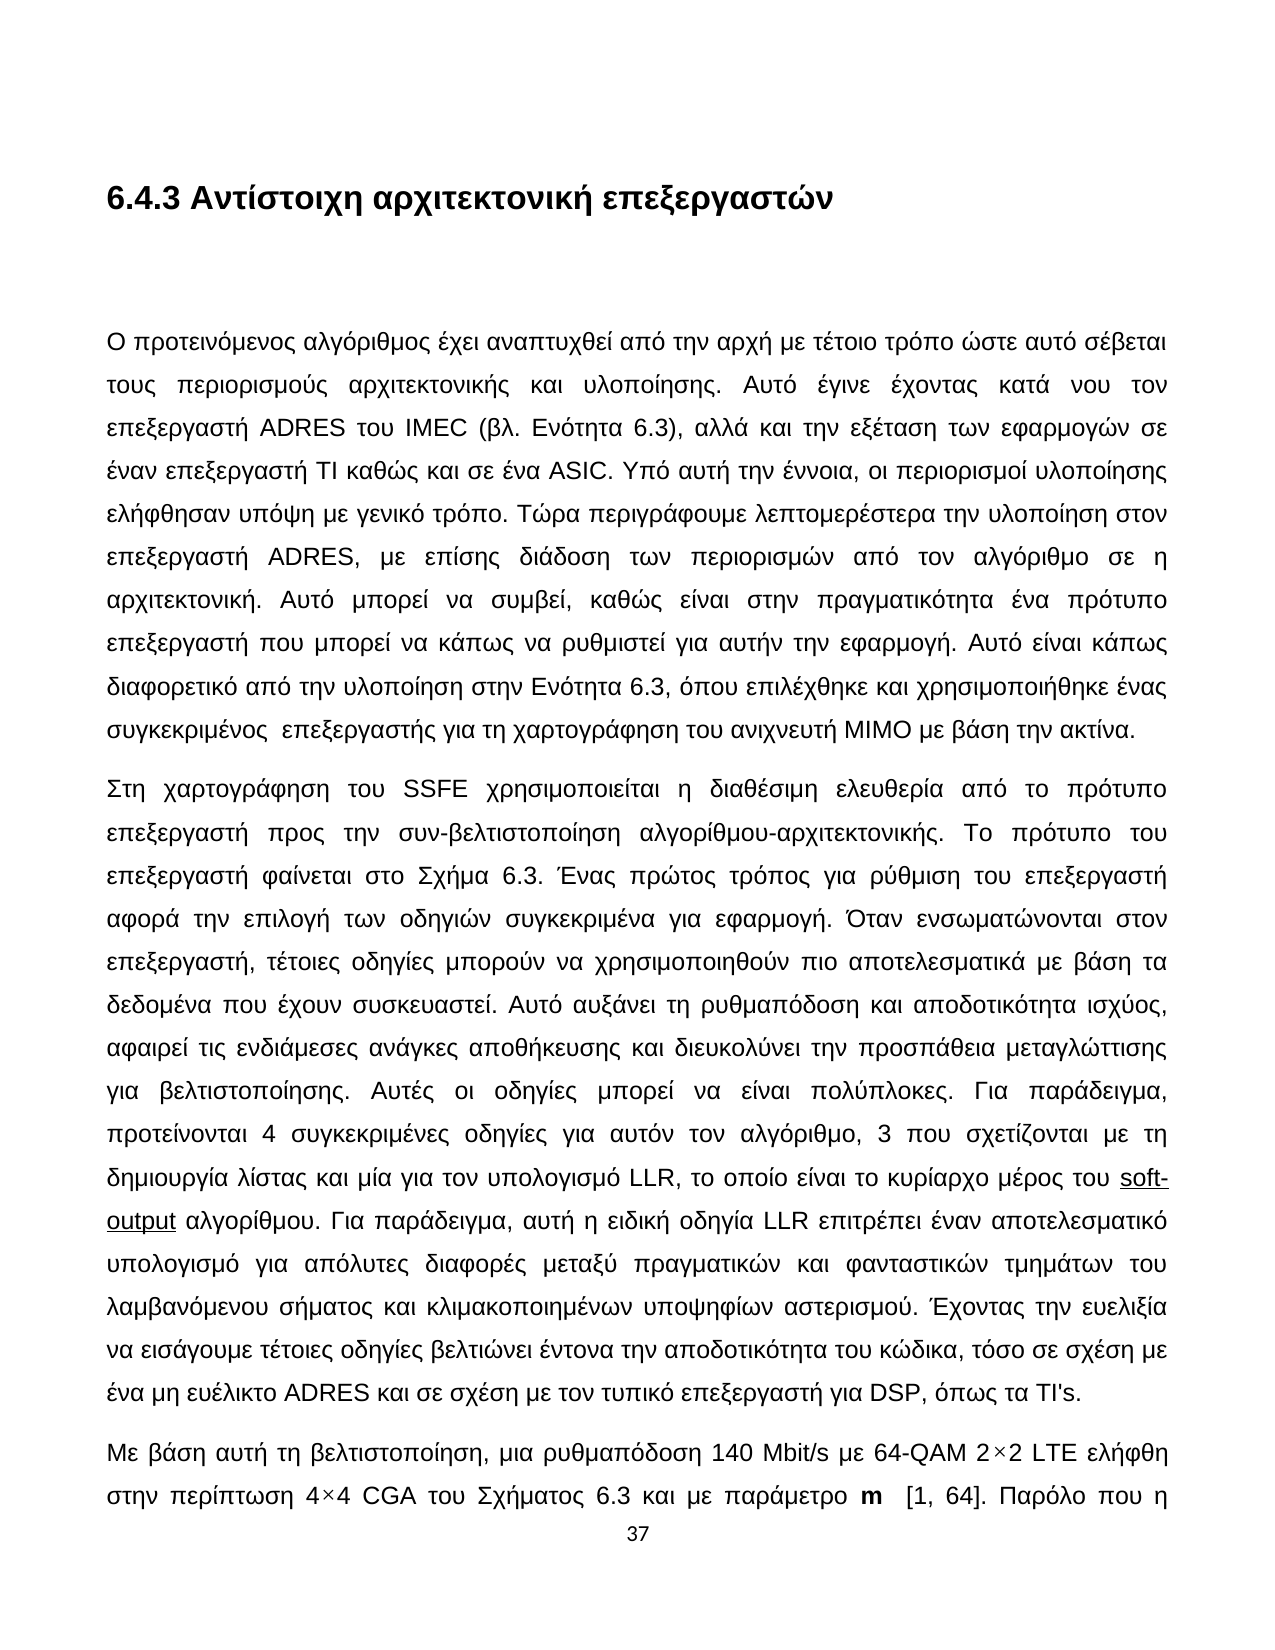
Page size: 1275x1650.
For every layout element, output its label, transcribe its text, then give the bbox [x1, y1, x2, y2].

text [106, 1438, 1169, 1510]
text Στη χαρτογράφηση του SSFE χρησιμοποιείται η διαθέσιμη ελευθερία από το πρότυπο επεξεργαστή προς την συν-βελτιστοποίηση αλγορίθμου-αρχιτεκτονικής. Το πρότυπο του επεξεργαστή φαίνεται στο Σχήμα 6.3. Ένας πρώτος τρόπος για ρύθμιση του επεξεργαστή αφορά την επιλογή των οδηγιών συγκεκριμένα για εφαρμογή. Όταν ενσωματώνονται στον επεξεργαστή, τέτοιες οδηγίες μπορούν να χρησιμοποιηθούν πιο αποτελεσματικά με βάση τα δεδομένα που έχουν συσκευαστεί. Αυτό αυξάνει τη ρυθμαπόδοση και αποδοτικότητα ισχύος, αφαιρεί τις ενδιάμεσες ανάγκες αποθήκευσης και διευκολύνει την προσπάθεια μεταγλώττισης για βελτιστοποίησης. Αυτές οι οδηγίες μπορεί να είναι πολύπλοκες. Για παράδειγμα, προτείνονται 4 συγκεκριμένες οδηγίες για αυτόν τον αλγόριθμο, 3 που σχετίζονται με τη δημιουργία λίστας και μία για τον υπολογισμό LLR, το οποίο είναι το κυρίαρχο μέρος του soft-output αλγορίθμου. Για παράδειγμα, αυτή η ειδική οδηγία LLR επιτρέπει έναν αποτελεσματικό υπολογισμό για απόλυτες διαφορές μεταξύ πραγματικών και φανταστικών τμημάτων του λαμβανόμενου σήματος και κλιμακοποιημένων υποψηφίων αστερισμού. Έχοντας την ευελιξία να εισάγουμε τέτοιες οδηγίες βελτιώνει έντονα την αποδοτικότητα του κώδικα, τόσο σε σχέση με ένα μη ευέλικτο ADRES και σε σχέση με τον τυπικό επεξεργαστή για DSP, όπως τα TI's. [106, 774, 1169, 1407]
text 6.4.3 Αντίστοιχη αρχιτεκτονική επεξεργαστών [106, 178, 1169, 216]
text Ο προτεινόμενος αλγόριθμος έχει αναπτυχθεί από την αρχή με τέτοιο τρόπο ώστε αυτό σέβεται τους περιορισμούς αρχιτεκτονικής και υλοποίησης. Αυτό έγινε έχοντας κατά νου τον επεξεργαστή ADRES του IMEC (βλ. Ενότητα 6.3), αλλά και την εξέταση των εφαρμογών σε έναν επεξεργαστή ΤΙ καθώς και σε ένα ASIC. Υπό αυτή την έννοια, οι περιορισμοί υλοποίησης ελήφθησαν υπόψη με γενικό τρόπο. Τώρα περιγράφουμε λεπτομερέστερα την υλοποίηση στον επεξεργαστή ADRES, με επίσης διάδοση των περιορισμών από τον αλγόριθμο σε η αρχιτεκτονική. Αυτό μπορεί να συμβεί, καθώς είναι στην πραγματικότητα ένα πρότυπο επεξεργαστή που μπορεί να κάπως να ρυθμιστεί για αυτήν την εφαρμογή. Αυτό είναι κάπως διαφορετικό από την υλοποίηση στην Ενότητα 6.3, όπου επιλέχθηκε και χρησιμοποιήθηκε ένας συγκεκριμένος επεξεργαστής για τη χαρτογράφηση του ανιχνευτή MIMO με βάση την ακτίνα. [106, 326, 1169, 743]
